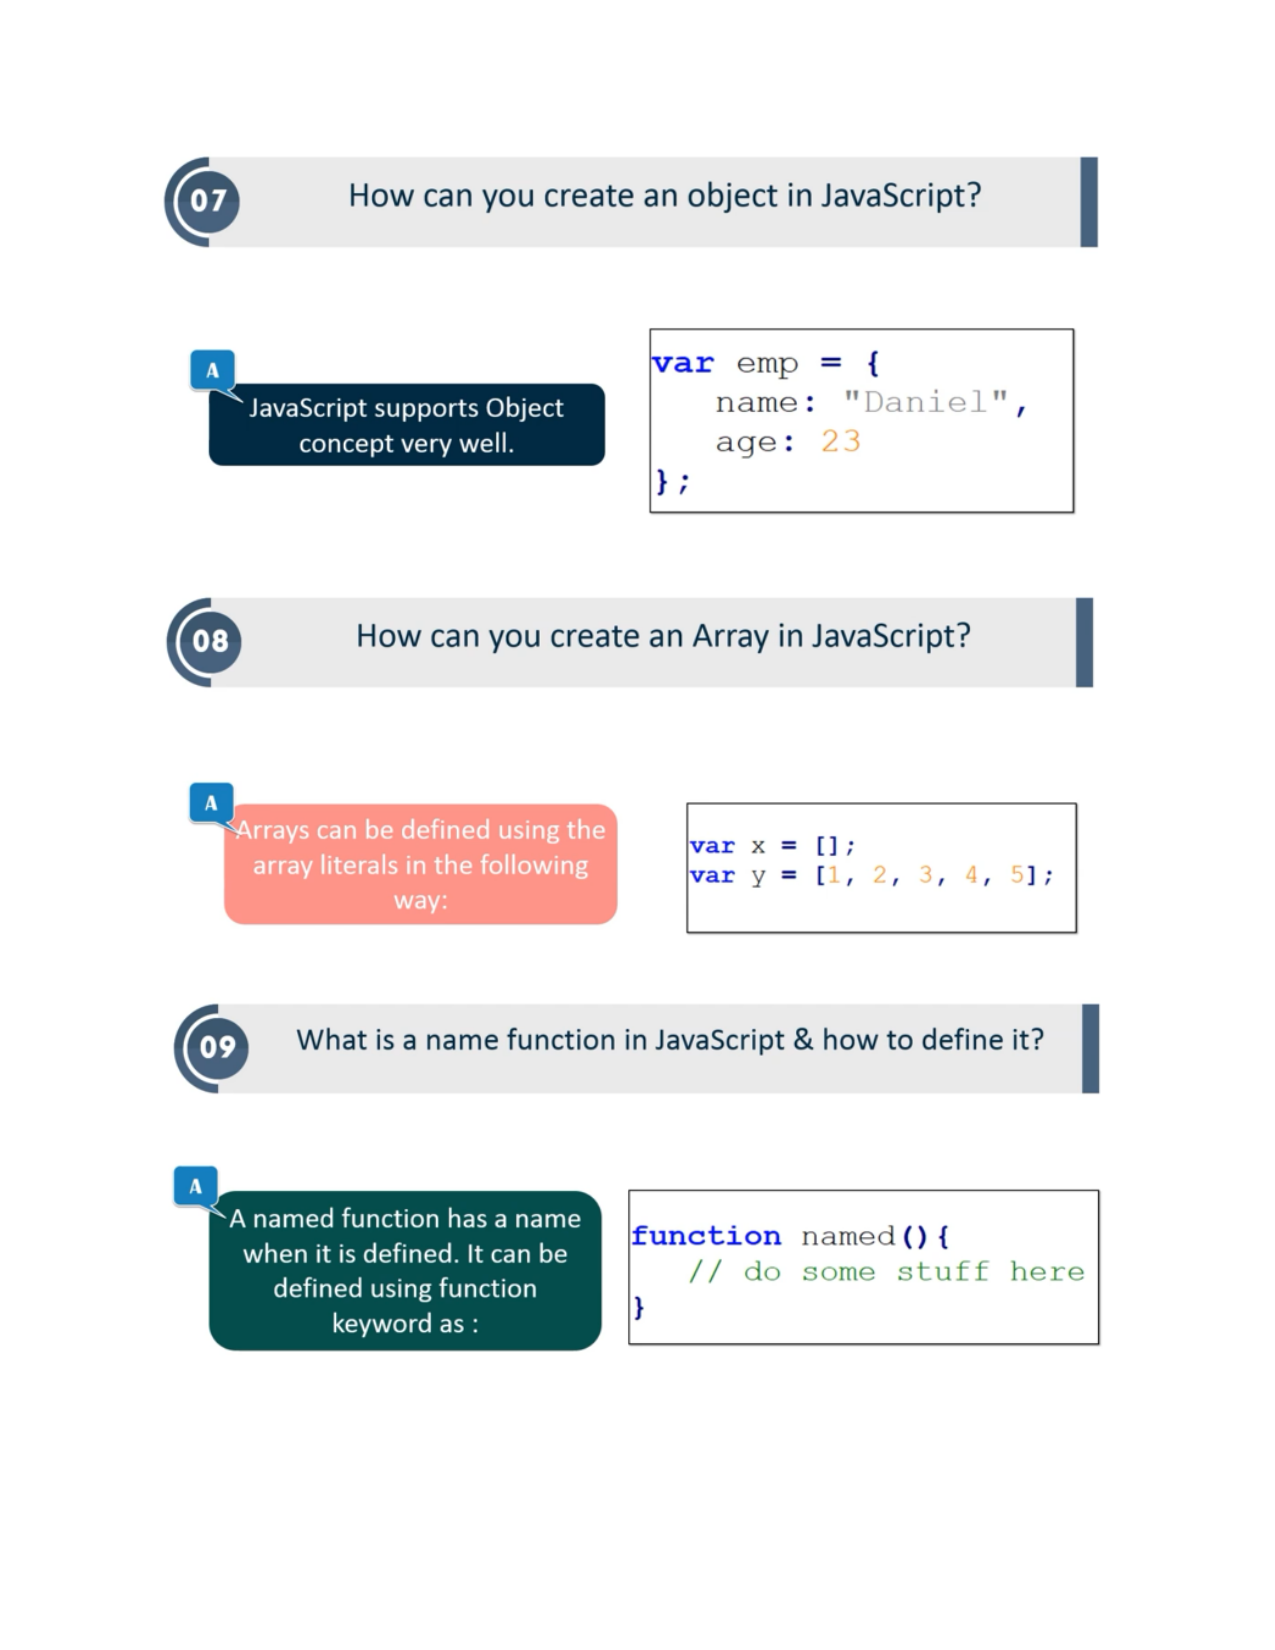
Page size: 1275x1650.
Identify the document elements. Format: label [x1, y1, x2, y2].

picture [150, 990, 1125, 1381]
picture [150, 581, 1125, 972]
picture [150, 150, 1125, 562]
